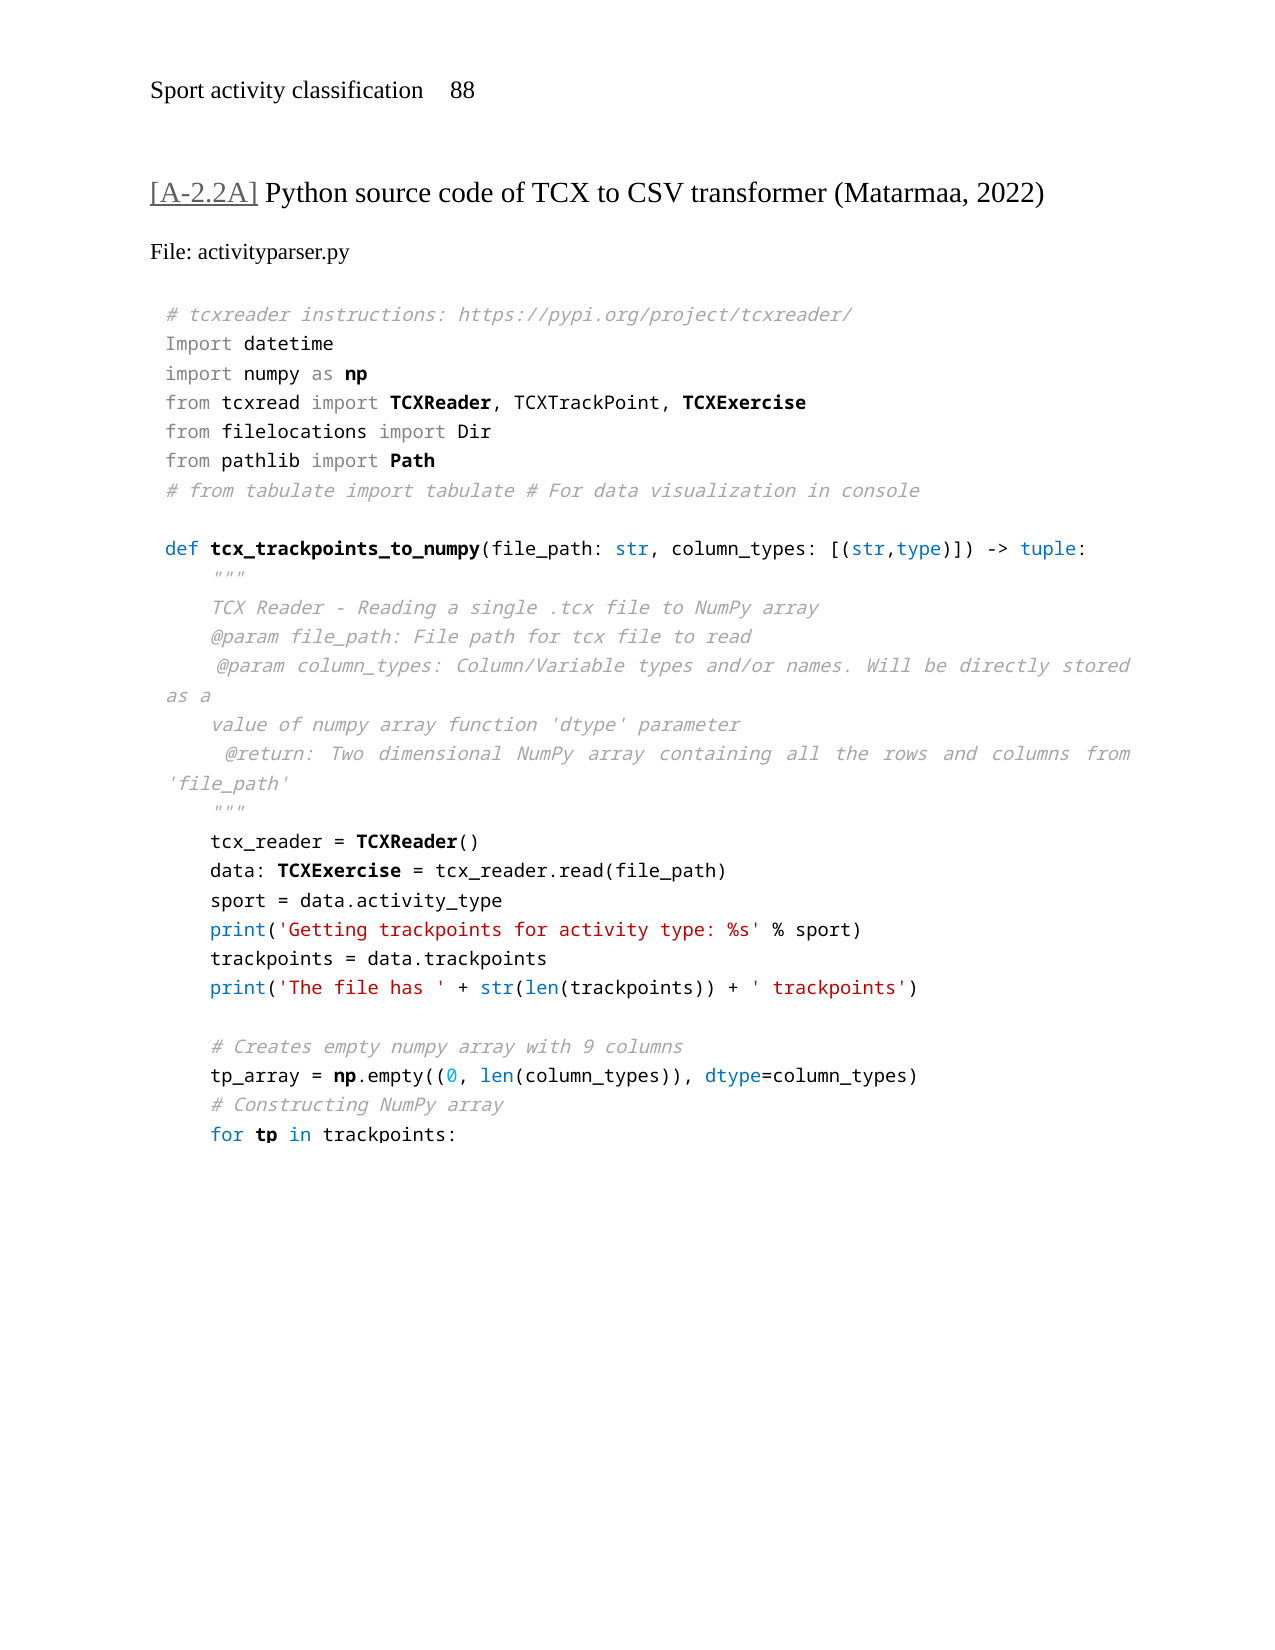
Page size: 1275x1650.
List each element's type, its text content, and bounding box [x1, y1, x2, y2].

subtitle [A-2.2A] Python source code of TCX to CSV transformer (Matarmaa, 2022) [150, 175, 1125, 208]
text File: activityparser.py [150, 238, 1125, 264]
